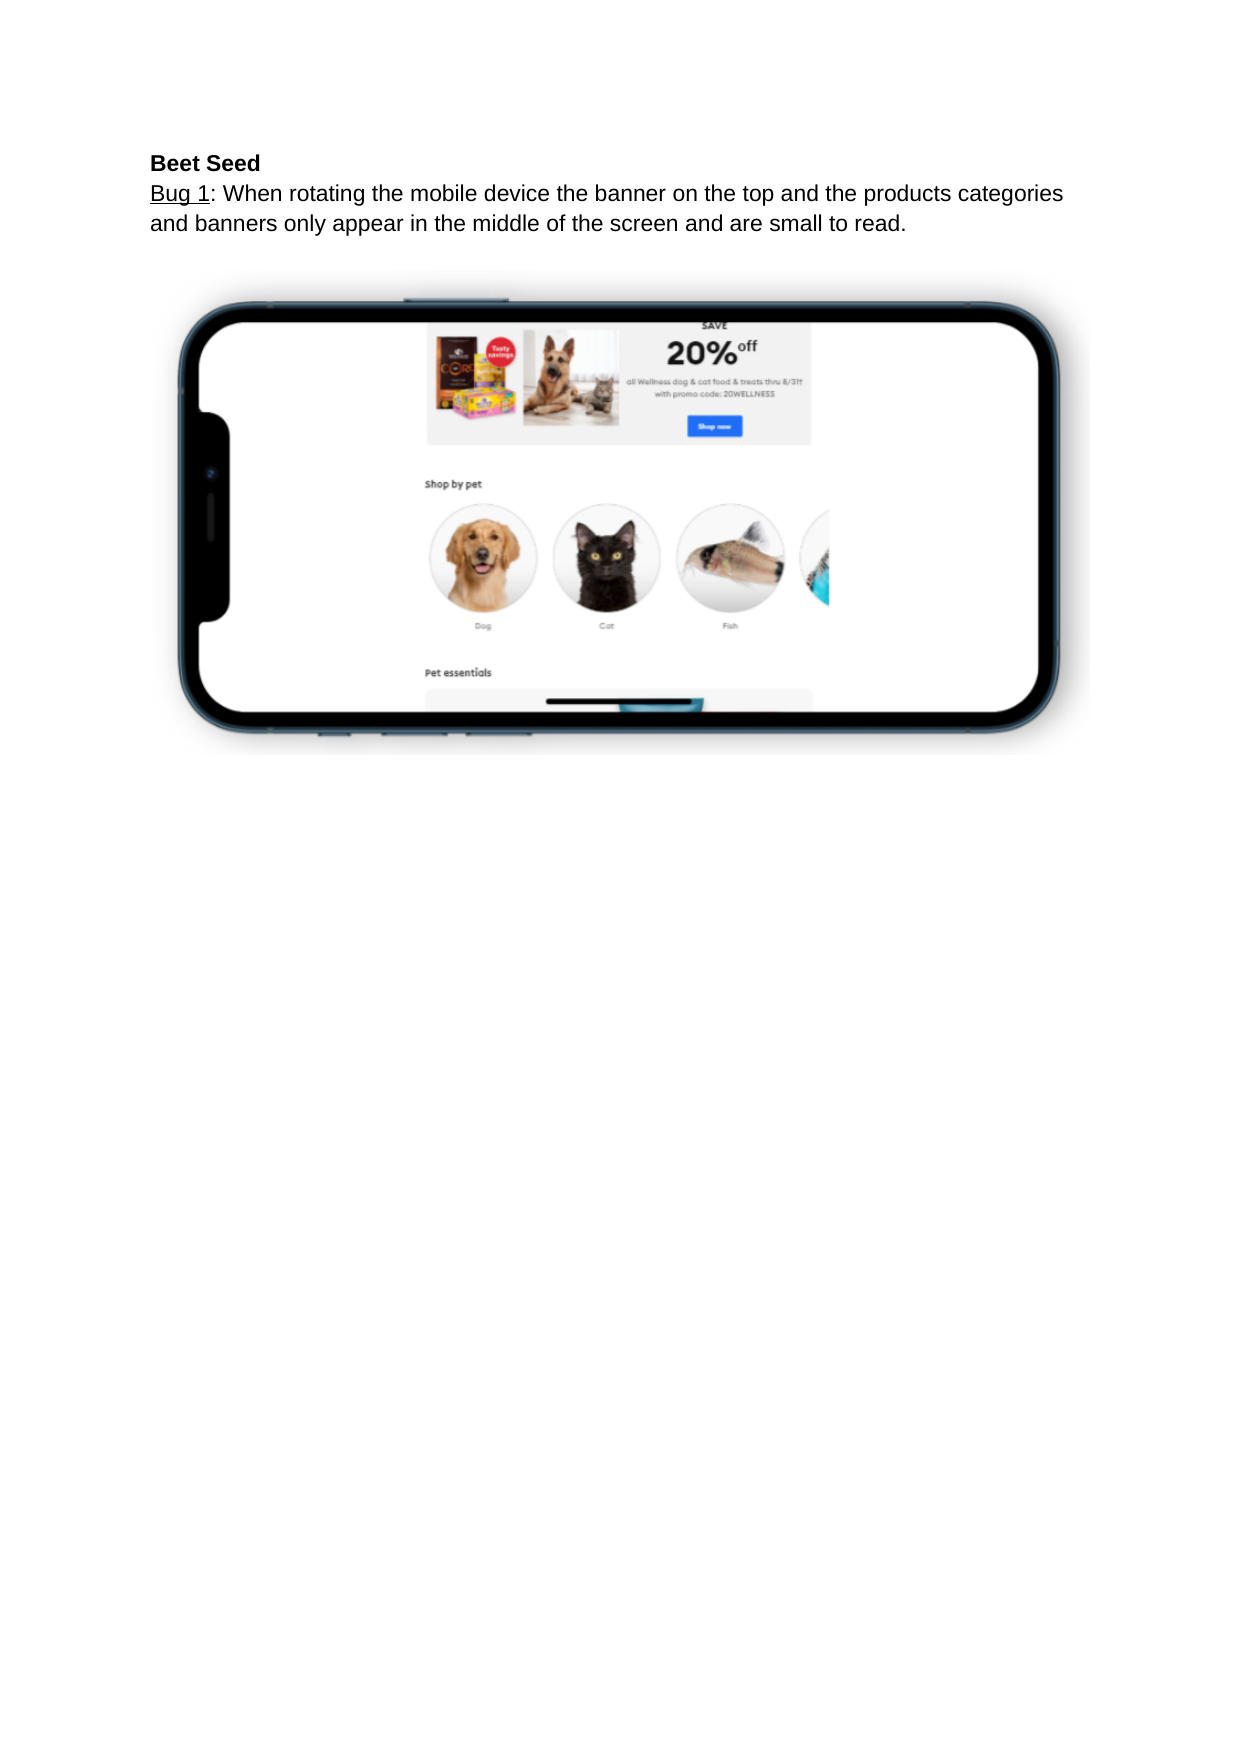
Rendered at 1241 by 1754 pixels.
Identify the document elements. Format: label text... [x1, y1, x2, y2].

text Bug 1: When rotating the mobile device the banner on the top and the products categories and banners only appear in the middle of the screen and are small to read. [150, 180, 1090, 237]
text Beet Seed [150, 150, 1090, 176]
picture [150, 270, 1091, 755]
